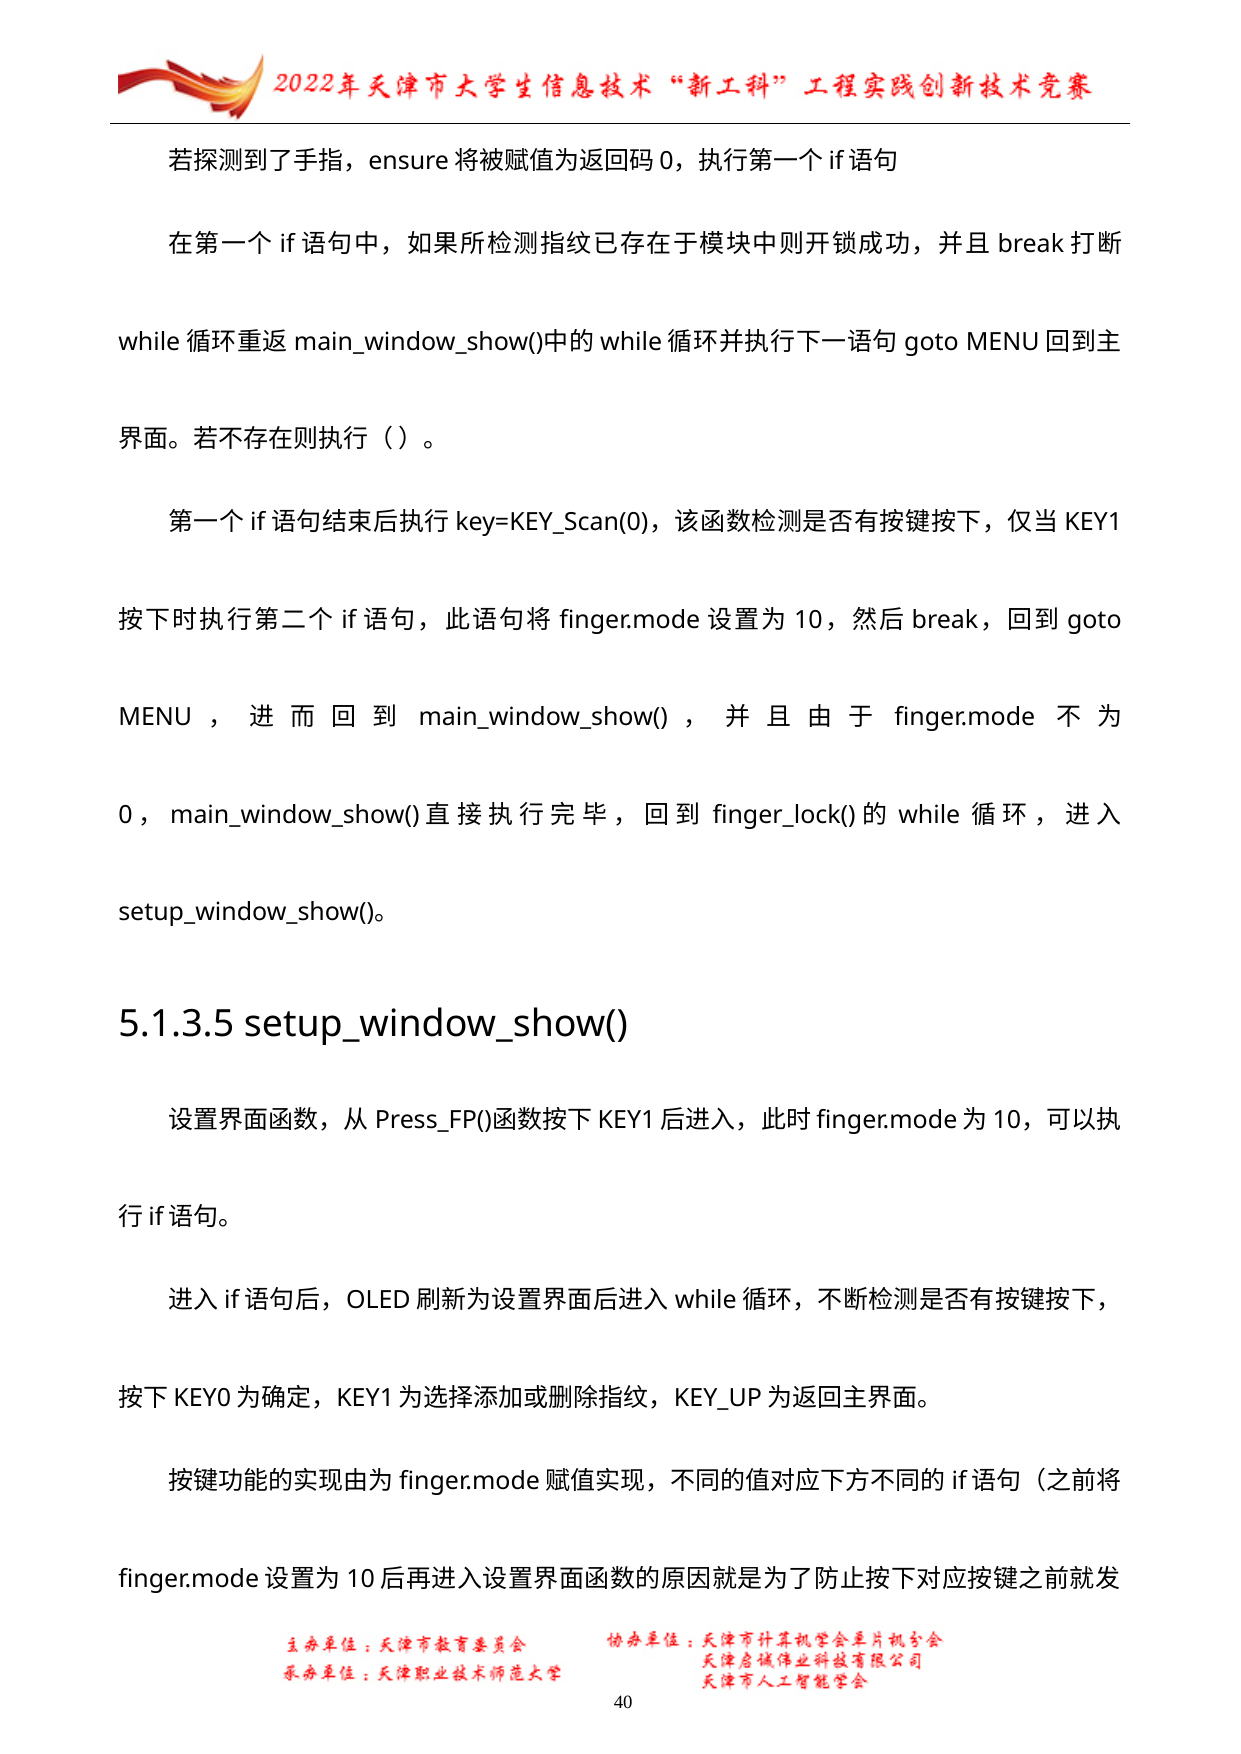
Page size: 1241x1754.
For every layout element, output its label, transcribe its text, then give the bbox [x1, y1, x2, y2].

text 若探测到了手指，ensure将被赋值为返回码0，执行第一个if语句 [118, 126, 1122, 191]
text 第一个if语句结束后执行key=KEY_Scan(0)，该函数检测是否有按键按下，仅当KEY1按下时执行第二个if语句，此语句将finger.mode设置为10，然后break，回到goto MENU，进而回到main_window_show()，并且由于finger.mode不为0，main_window_show()直接执行完毕，回到finger_lock()的while循环，进入setup_window_show()。 [118, 487, 1122, 942]
text 在第一个if语句中，如果所检测指纹已存在于模块中则开锁成功，并且break打断while循环重返main_window_show()中的while循环并执行下一语句goto MENU回到主界面。若不存在则执行（ ）。 [118, 209, 1122, 469]
picture [118, 1623, 1122, 1695]
picture [118, 49, 1122, 122]
text 5.1.3.5 setup_window_show() [118, 990, 1122, 1055]
text 设置界面函数，从Press_FP()函数按下KEY1后进入，此时finger.mode为10，可以执行if语句。 [118, 1085, 1122, 1247]
text 进入if语句后，OLED刷新为设置界面后进入while循环，不断检测是否有按键按下，按下KEY0为确定，KEY1为选择添加或删除指纹，KEY_UP为返回主界面。 [118, 1266, 1122, 1428]
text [118, 1446, 1122, 1609]
